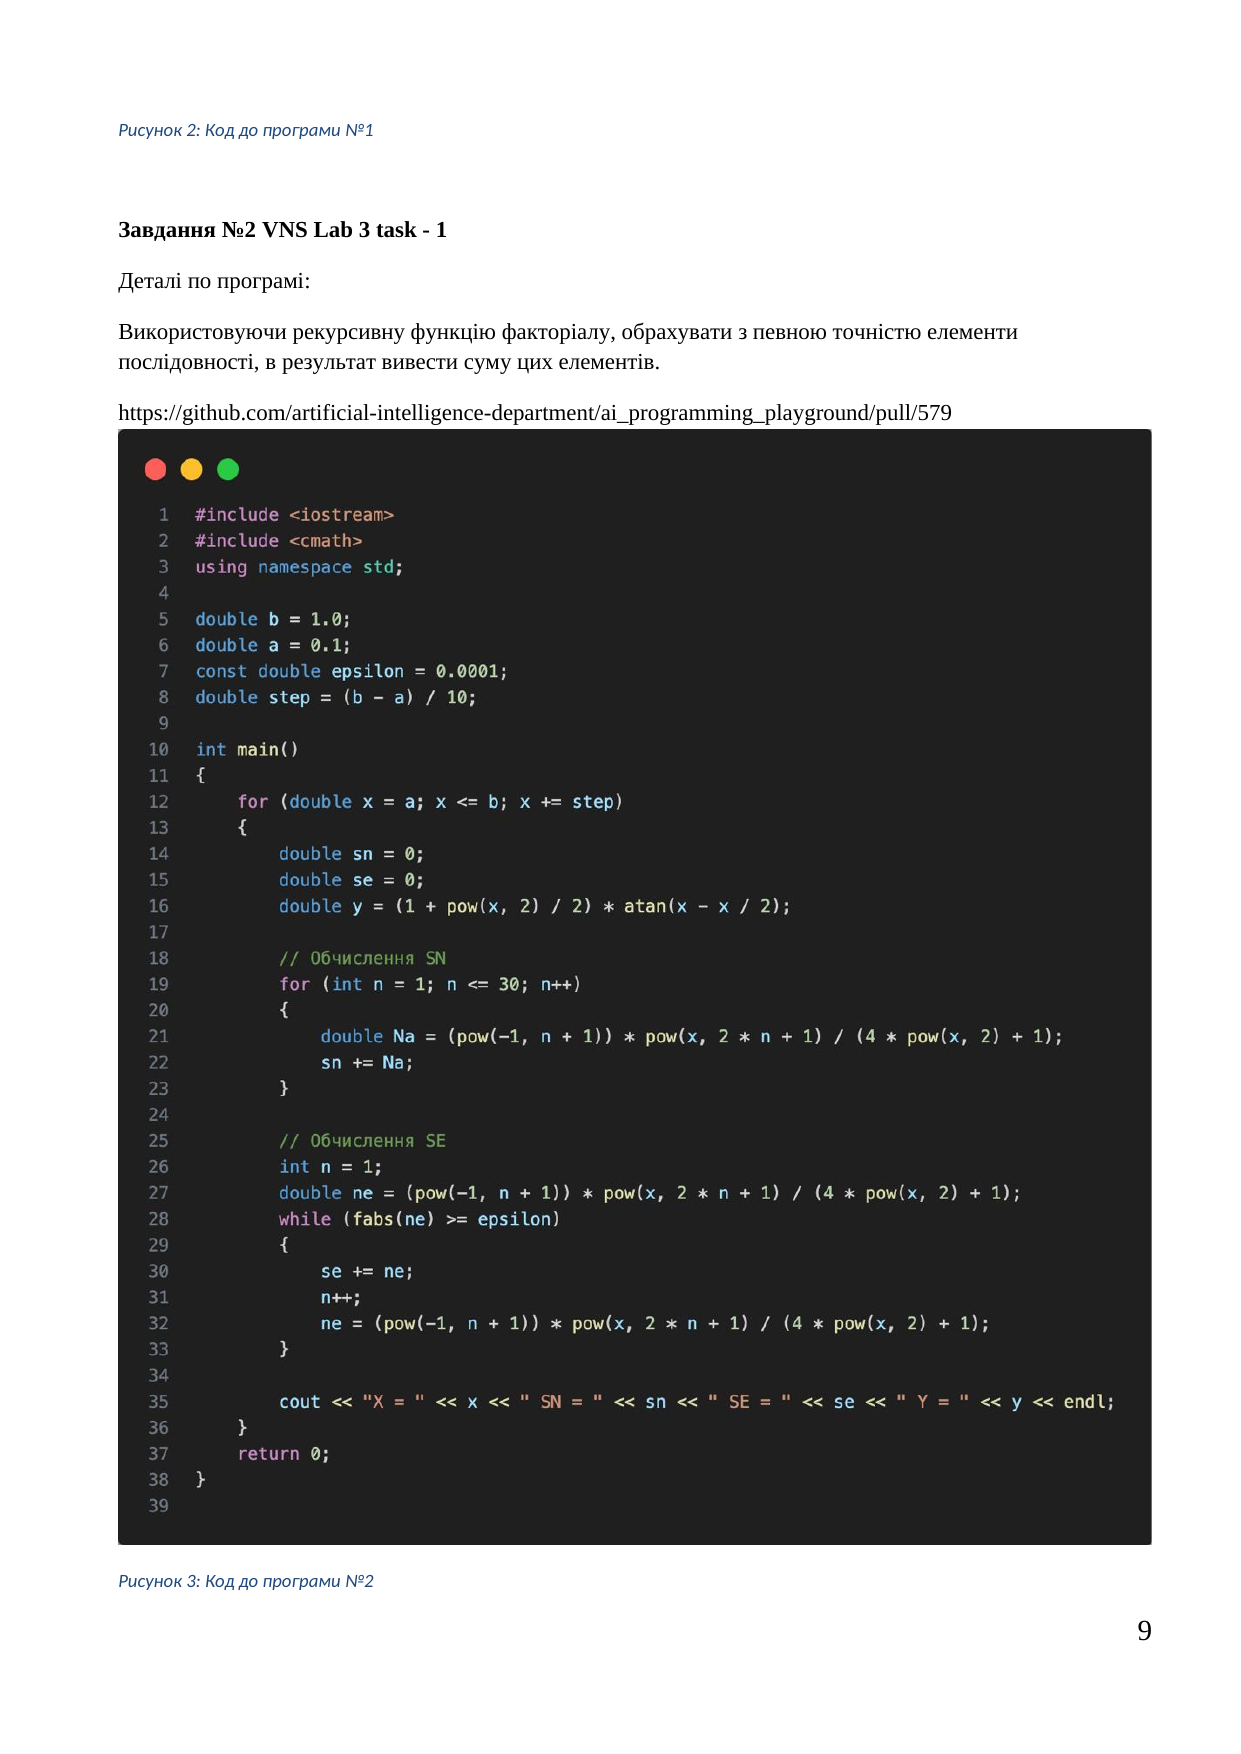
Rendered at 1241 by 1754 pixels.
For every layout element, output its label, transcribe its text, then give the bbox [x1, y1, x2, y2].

text Використовуючи рекурсивну функцію факторіалу, обрахувати з певною точністю елементи послідовності, в результат вивести суму цих елементів. [118, 318, 1152, 374]
text Деталі по програмі: [118, 267, 1152, 293]
text https://github.com/artificial-intelligence-department/ai_programming_playground/pull/579 [118, 399, 1152, 429]
picture [118, 429, 1152, 1545]
text Завдання №2 VNS Lab 3 task - 1 [118, 216, 1152, 242]
